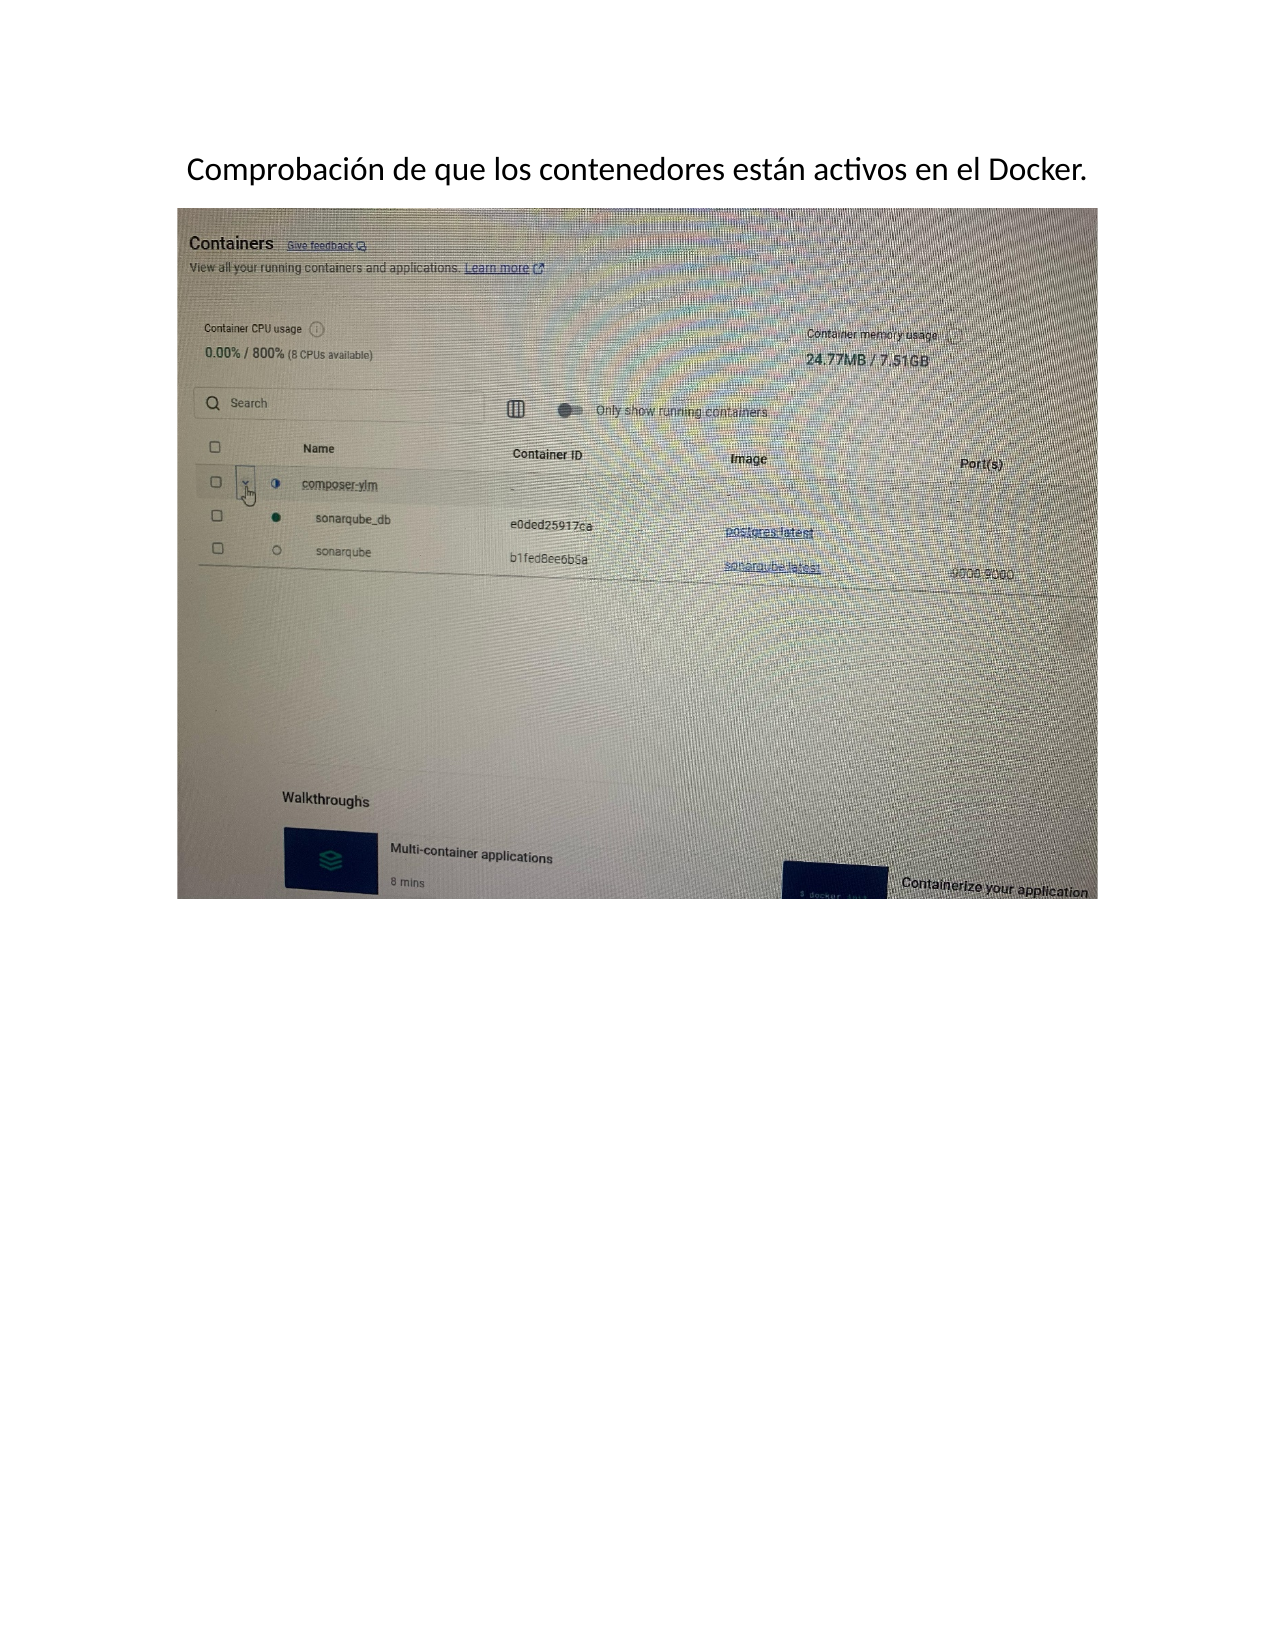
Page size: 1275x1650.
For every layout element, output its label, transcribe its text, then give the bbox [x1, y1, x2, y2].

picture [177, 208, 1098, 899]
text Comprobación de que los contenedores están activos en el Docker. [177, 148, 1098, 188]
